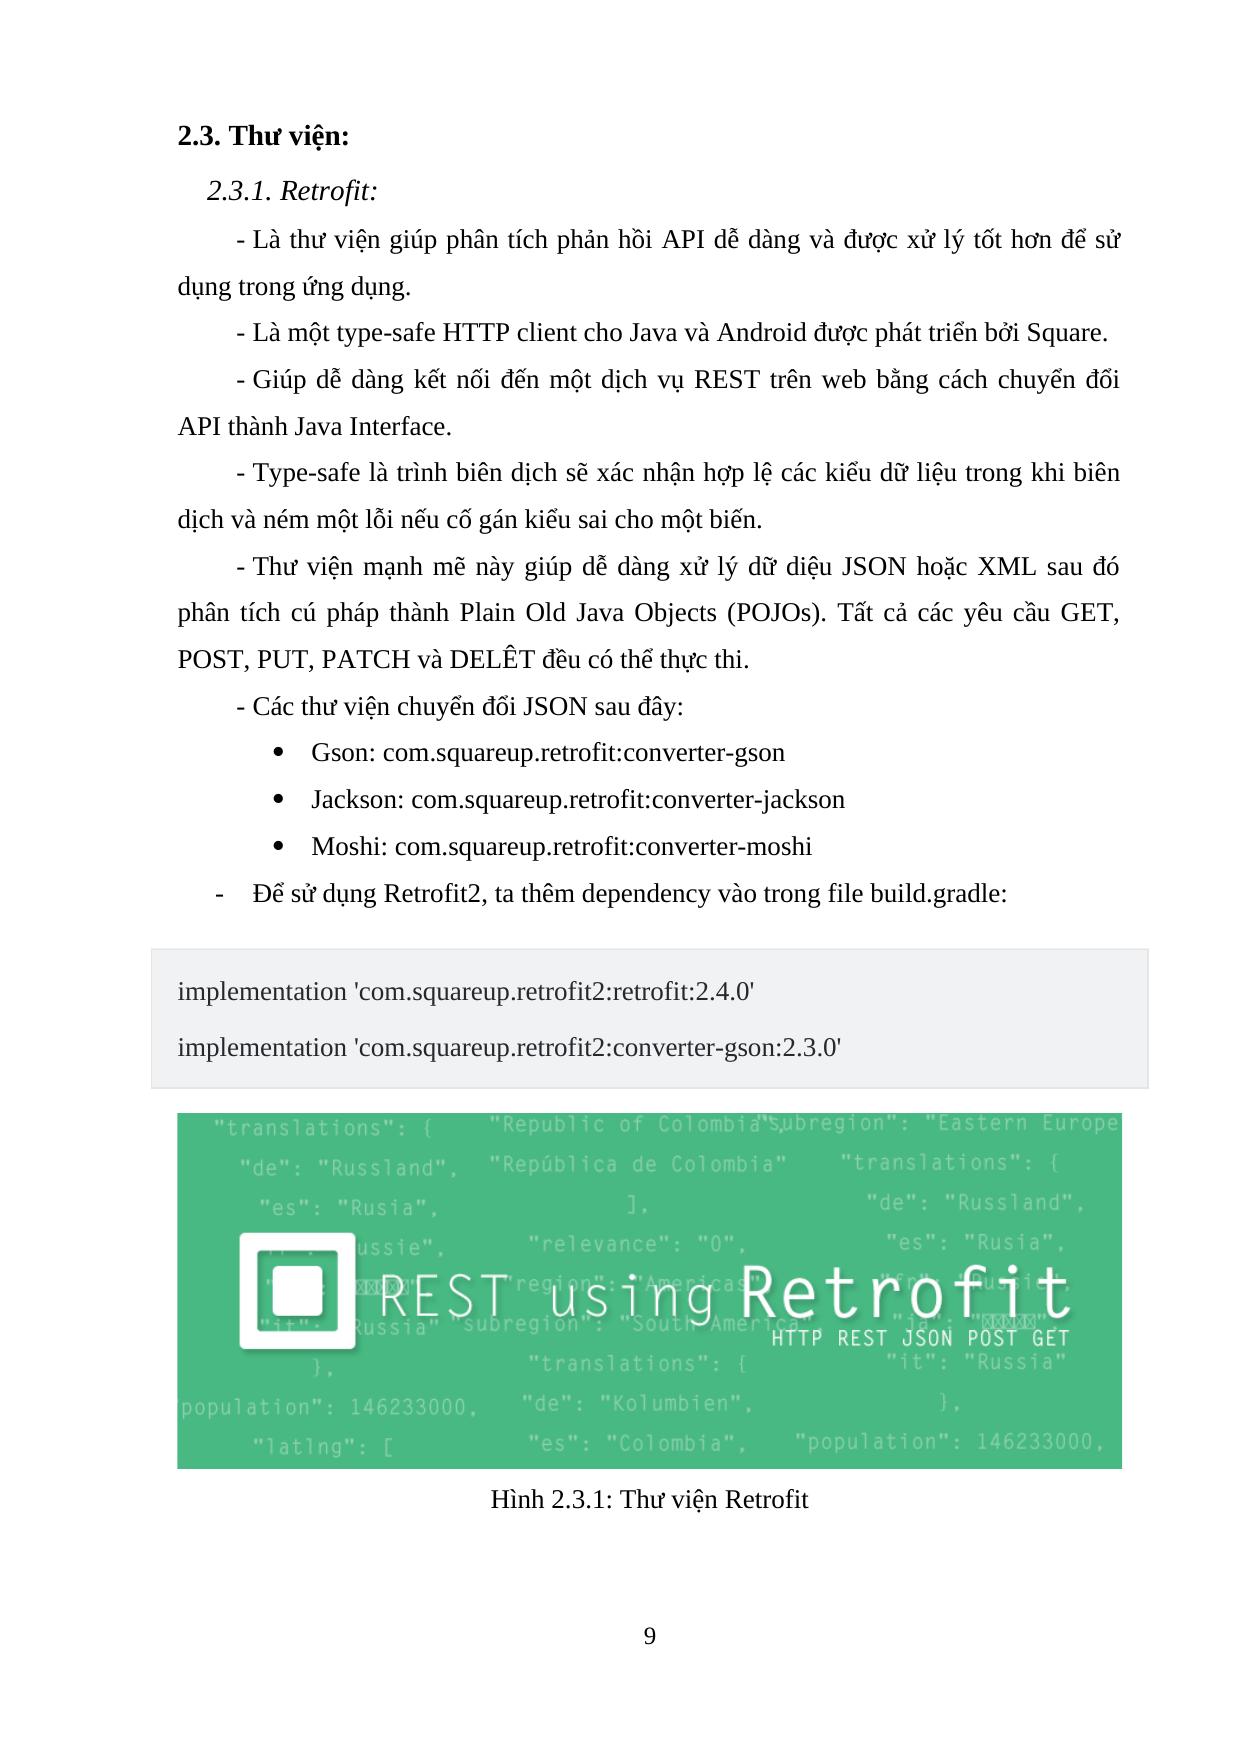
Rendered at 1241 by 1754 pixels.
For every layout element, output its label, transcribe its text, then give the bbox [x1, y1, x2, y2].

list Giúp dễ dàng kết nối đến một dịch vụ REST trên web bằng cách chuyển đổi API thành Java Interface. [177, 363, 1122, 441]
list Là một type-safe HTTP client cho Java và Android được phát triển bởi Square. [177, 316, 1122, 347]
list Jackson: com.squareup.retrofit:converter-jackson [274, 783, 1122, 814]
text Hình 2.3.1: Thư viện Retrofit [177, 1483, 1122, 1514]
text implementation 'com.squareup.retrofit2:converter-gson:2.3.0' [152, 1005, 1147, 1087]
picture [177, 1113, 1123, 1469]
text implementation 'com.squareup.retrofit2:retrofit:2.4.0' [152, 950, 1147, 1005]
list Để sử dụng Retrofit2, ta thêm dependency vào trong file build.gradle: [215, 877, 1122, 908]
subtitle 2.3. Thư viện: [177, 118, 1122, 152]
list Gson: com.squareup.retrofit:converter-gson [274, 736, 1122, 767]
subtitle 2.3.1. Retrofit: [177, 173, 1122, 206]
list Moshi: com.squareup.retrofit:converter-moshi [274, 830, 1122, 861]
list Là thư viện giúp phân tích phản hồi API dễ dàng và được xử lý tốt hơn để sử dụng trong ứng dụng. [177, 223, 1122, 301]
list Thư viện mạnh mẽ này giúp dễ dàng xử lý dữ diệu JSON hoặc XML sau đó phân tích cú pháp thành Plain Old Java Objects (POJOs). Tất cả các yêu cầu GET, POST, PUT, PATCH và DELÊT đều có thể thực thi. [177, 549, 1122, 674]
list Các thư viện chuyển đổi JSON sau đây: [177, 689, 1122, 721]
list Type-safe là trình biên dịch sẽ xác nhận hợp lệ các kiểu dữ liệu trong khi biên dịch và ném một lỗi nếu cố gán kiểu sai cho một biến. [177, 456, 1122, 534]
